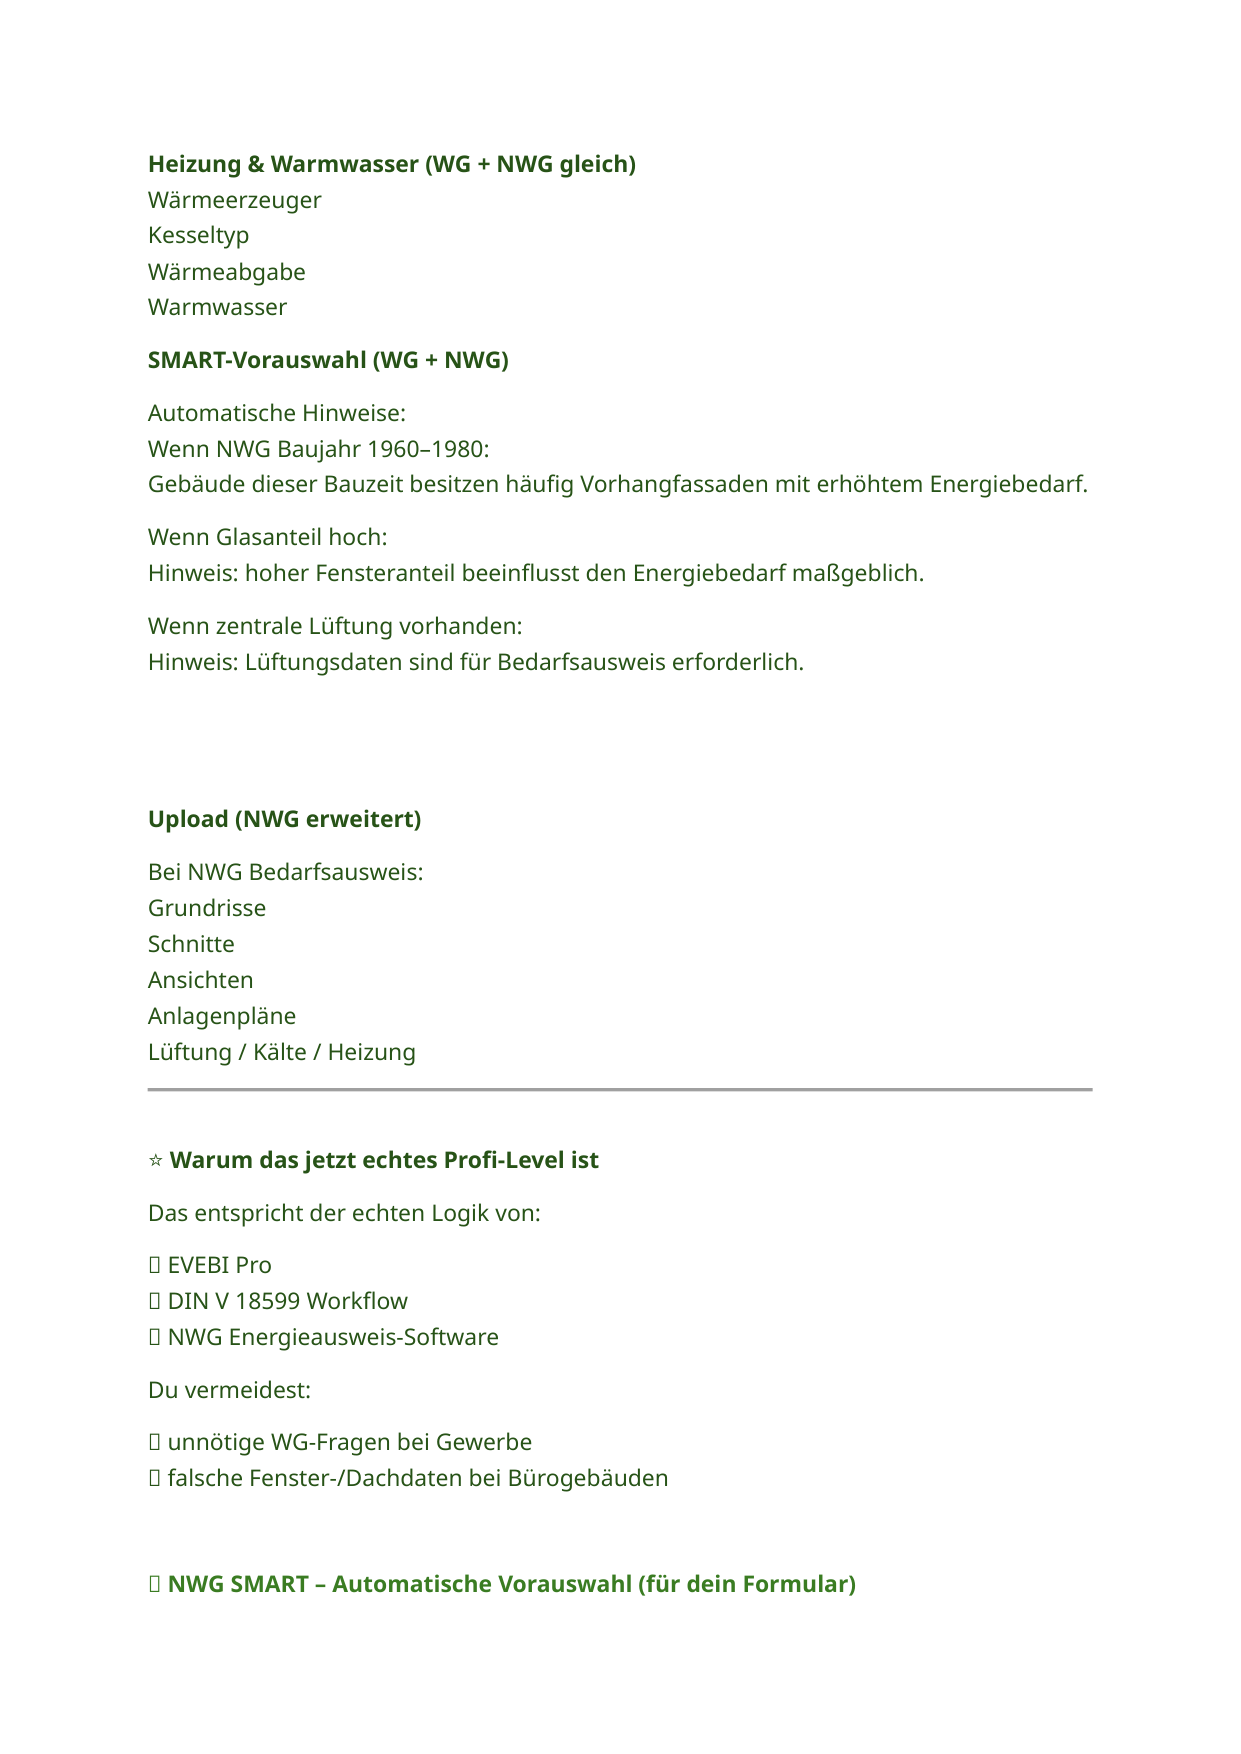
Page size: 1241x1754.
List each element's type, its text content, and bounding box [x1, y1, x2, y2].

text Wenn zentrale Lüftung vorhanden: Hinweis: Lüftungsdaten sind für Bedarfsausweis erforderlich. [148, 609, 1093, 677]
text ⭐ Warum das jetzt echtes Profi-Level ist [148, 1144, 1093, 1175]
text ❌ unnötige WG-Fragen bei Gewerbe ❌ falsche Fenster-/Dachdaten bei Bürogebäuden [148, 1426, 1093, 1493]
text Du vermeidest: [148, 1374, 1093, 1405]
text Wenn Glasanteil hoch: Hinweis: hoher Fensteranteil beeinflusst den Energiebedarf maßgeblich. [148, 521, 1093, 588]
text Automatische Hinweise: Wenn NWG Baujahr 1960–1980: Gebäude dieser Bauzeit besitzen häufig Vorhangfassaden mit erhöhtem Energiebedarf. [148, 397, 1093, 500]
text Upload (NWG erweitert) [148, 803, 1093, 834]
text Das entspricht der echten Logik von: [148, 1197, 1093, 1228]
text Bei NWG Bedarfsausweis: Grundrisse Schnitte Ansichten Anlagenpläne Lüftung / Kälte / Heizung [148, 856, 1093, 1067]
text 🧠 NWG SMART – Automatische Vorauswahl (für dein Formular) [148, 1567, 1093, 1599]
text ✅ EVEBI Pro ✅ DIN V 18599 Workflow ✅ NWG Energieausweis-Software [148, 1249, 1093, 1352]
text Heizung & Warmwasser (WG + NWG gleich) Wärmeerzeuger Kesseltyp Wärmeabgabe Warmwasser [148, 148, 1093, 323]
text SMART-Vorauswahl (WG + NWG) [148, 344, 1093, 375]
